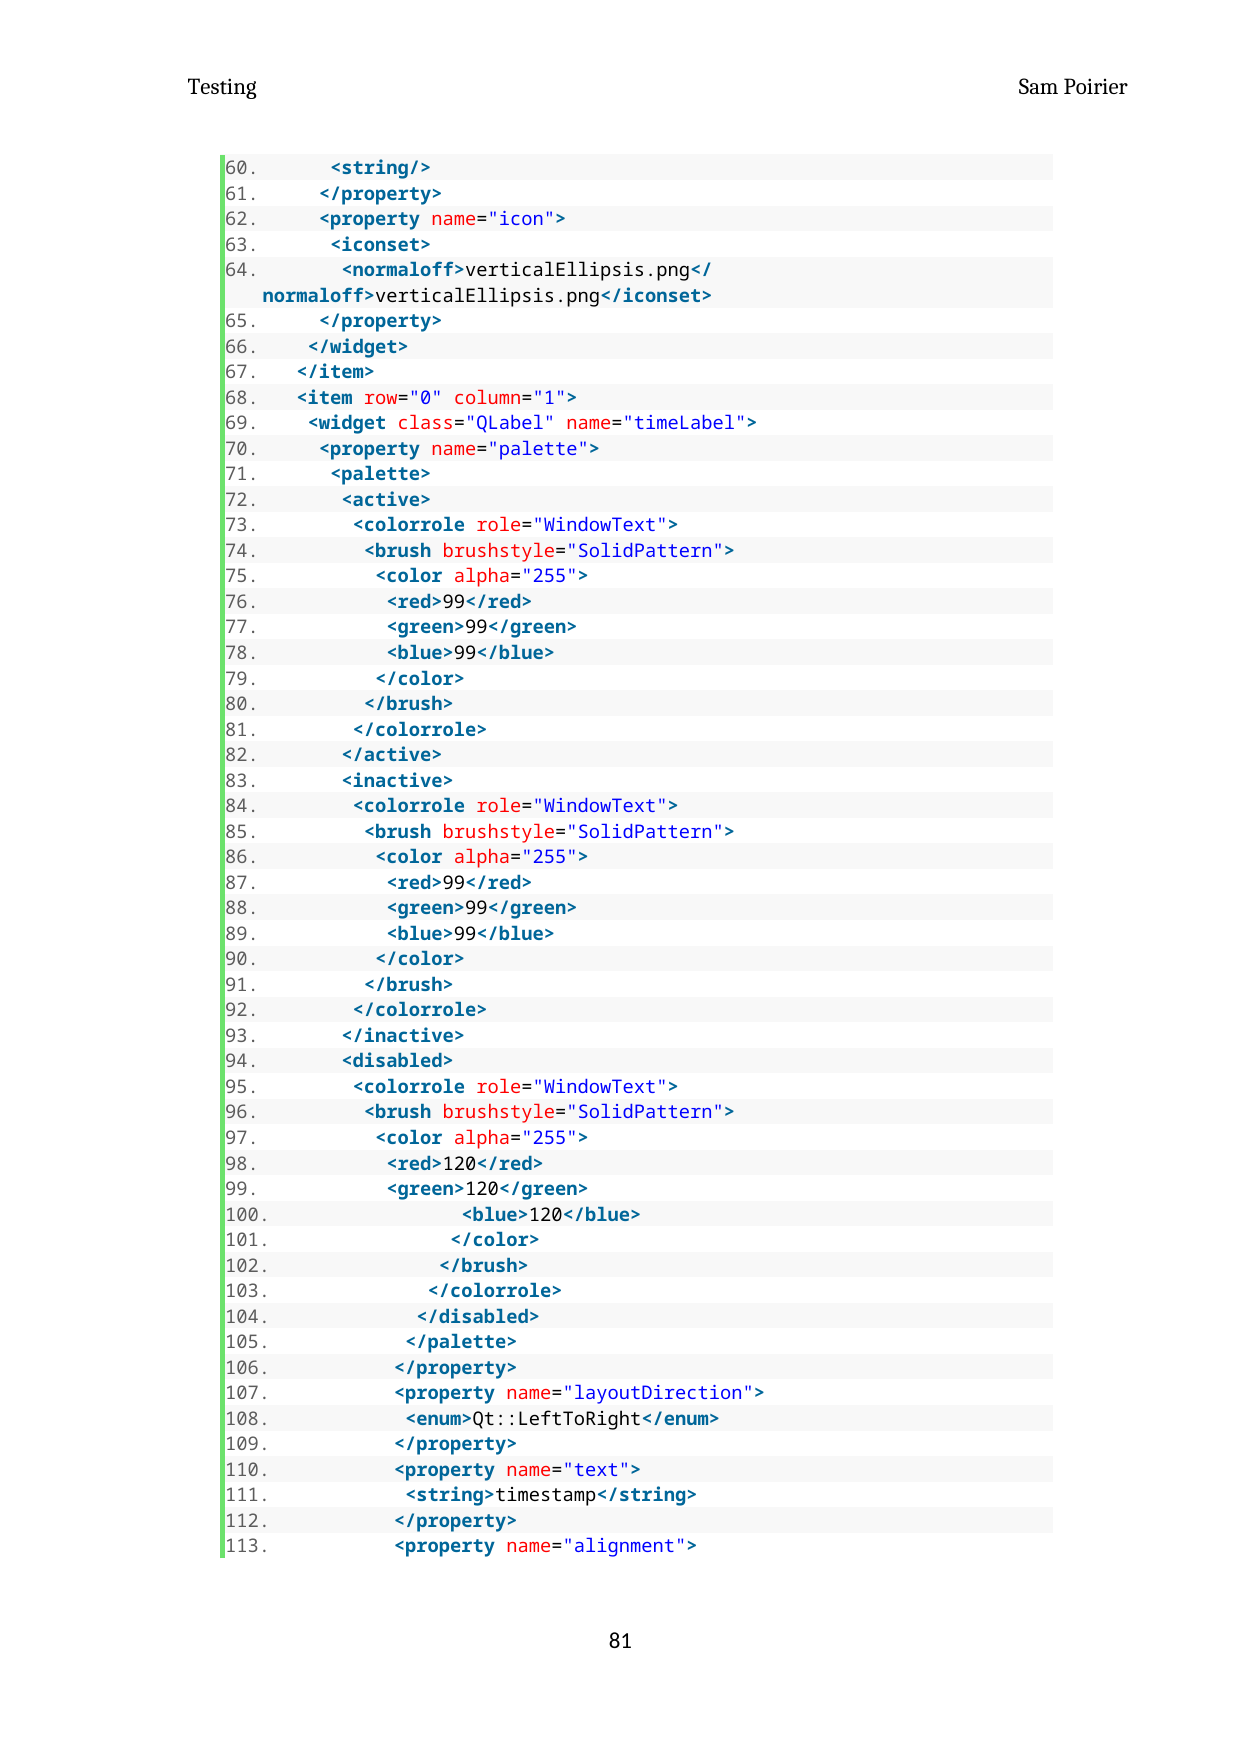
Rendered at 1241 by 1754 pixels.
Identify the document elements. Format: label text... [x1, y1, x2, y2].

list </property> [225, 1431, 1053, 1456]
list </active> [225, 741, 1053, 767]
list <color alpha="255"> [225, 563, 1053, 588]
list </color> [225, 1226, 1053, 1252]
list <iconset> [225, 231, 1053, 257]
list <property name="palette"> [225, 435, 1053, 461]
list <widget class="QLabel" name="timeLabel"> [225, 410, 1053, 435]
list </brush> [225, 690, 1053, 716]
list <colorrole role="WindowText"> [225, 512, 1053, 537]
list </colorrole> [225, 1277, 1053, 1303]
list <blue>120</blue> [225, 1201, 1053, 1226]
list <palette> [225, 461, 1053, 486]
list <red>120</red> [225, 1150, 1053, 1175]
list </colorrole> [225, 716, 1053, 741]
list <string/> [220, 154, 1053, 180]
list <brush brushstyle="SolidPattern"> [225, 1099, 1053, 1124]
list <brush brushstyle="SolidPattern"> [225, 537, 1053, 563]
list <blue>99</blue> [225, 639, 1053, 665]
list </colorrole> [225, 997, 1053, 1022]
list <color alpha="255"> [225, 1124, 1053, 1150]
list <colorrole role="WindowText"> [225, 1073, 1053, 1099]
list </property> [225, 180, 1053, 206]
list </brush> [225, 1252, 1053, 1277]
list <green>120</green> [225, 1175, 1053, 1201]
list </property> [225, 1354, 1053, 1379]
list <blue>99</blue> [225, 920, 1053, 946]
list <green>99</green> [225, 894, 1053, 920]
list <string>timestamp</string> [225, 1482, 1053, 1507]
list <property name="layoutDirection"> [225, 1379, 1053, 1405]
list <property name="alignment"> [225, 1533, 1053, 1558]
list </widget> [225, 333, 1053, 359]
list <red>99</red> [225, 588, 1053, 614]
list </color> [225, 946, 1053, 971]
list <enum>Qt::LeftToRight</enum> [225, 1405, 1053, 1431]
list <active> [225, 486, 1053, 512]
list <red>99</red> [225, 869, 1053, 894]
list <brush brushstyle="SolidPattern"> [225, 818, 1053, 843]
list <property name="text"> [225, 1456, 1053, 1482]
list <color alpha="255"> [225, 843, 1053, 869]
list </property> [225, 1507, 1053, 1533]
list </item> [225, 359, 1053, 384]
list <normaloff>verticalEllipsis.png</normaloff>verticalEllipsis.png</iconset> [225, 257, 1053, 308]
list </palette> [225, 1328, 1053, 1354]
list <disabled> [225, 1048, 1053, 1073]
list <item row="0" column="1"> [225, 384, 1053, 410]
list </property> [225, 308, 1053, 333]
list </brush> [225, 971, 1053, 997]
list <inactive> [225, 767, 1053, 792]
list <green>99</green> [225, 614, 1053, 639]
list </disabled> [225, 1303, 1053, 1328]
list </color> [225, 665, 1053, 690]
list </inactive> [225, 1022, 1053, 1048]
list <property name="icon"> [225, 206, 1053, 231]
list <colorrole role="WindowText"> [225, 792, 1053, 818]
